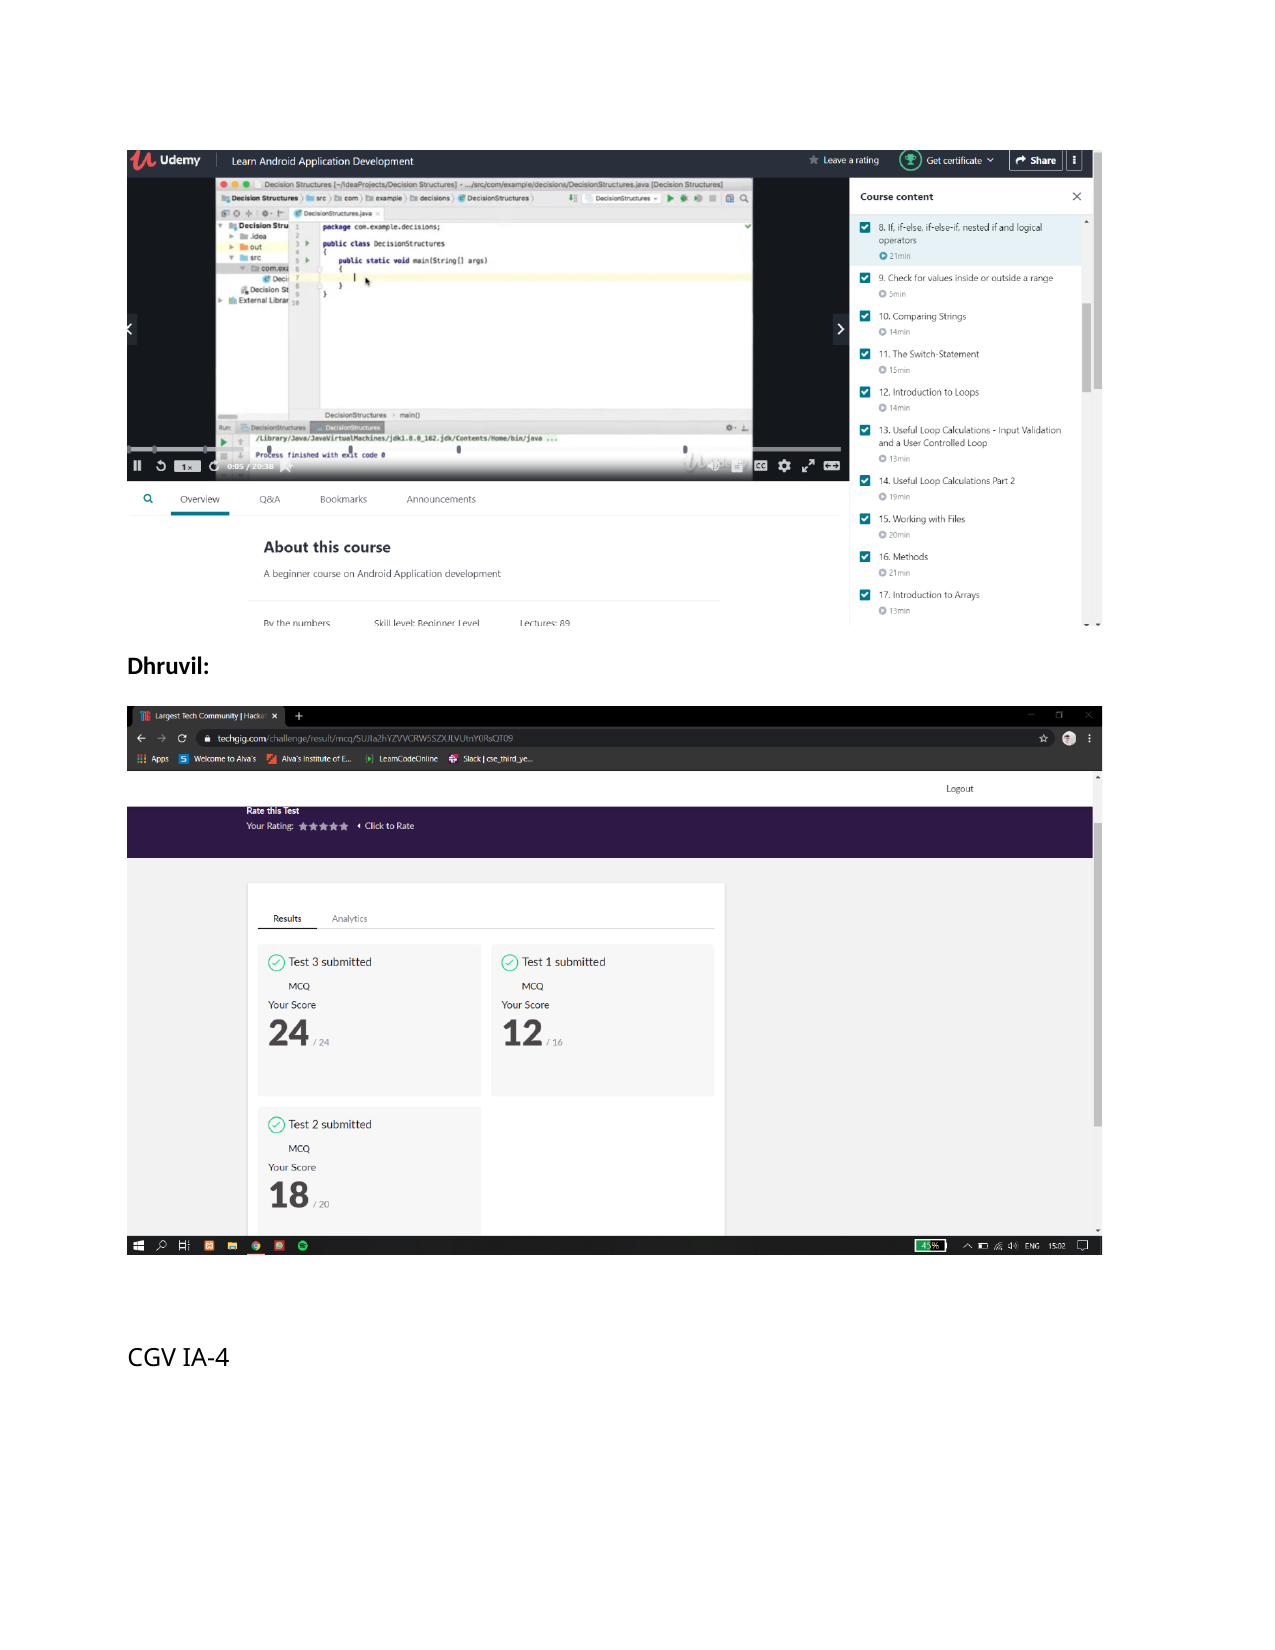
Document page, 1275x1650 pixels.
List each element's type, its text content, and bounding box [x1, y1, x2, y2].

picture [127, 150, 1103, 626]
picture [127, 706, 1103, 1255]
text Dhruvil: [127, 650, 1150, 681]
text CGV IA-4 [127, 1339, 1150, 1373]
